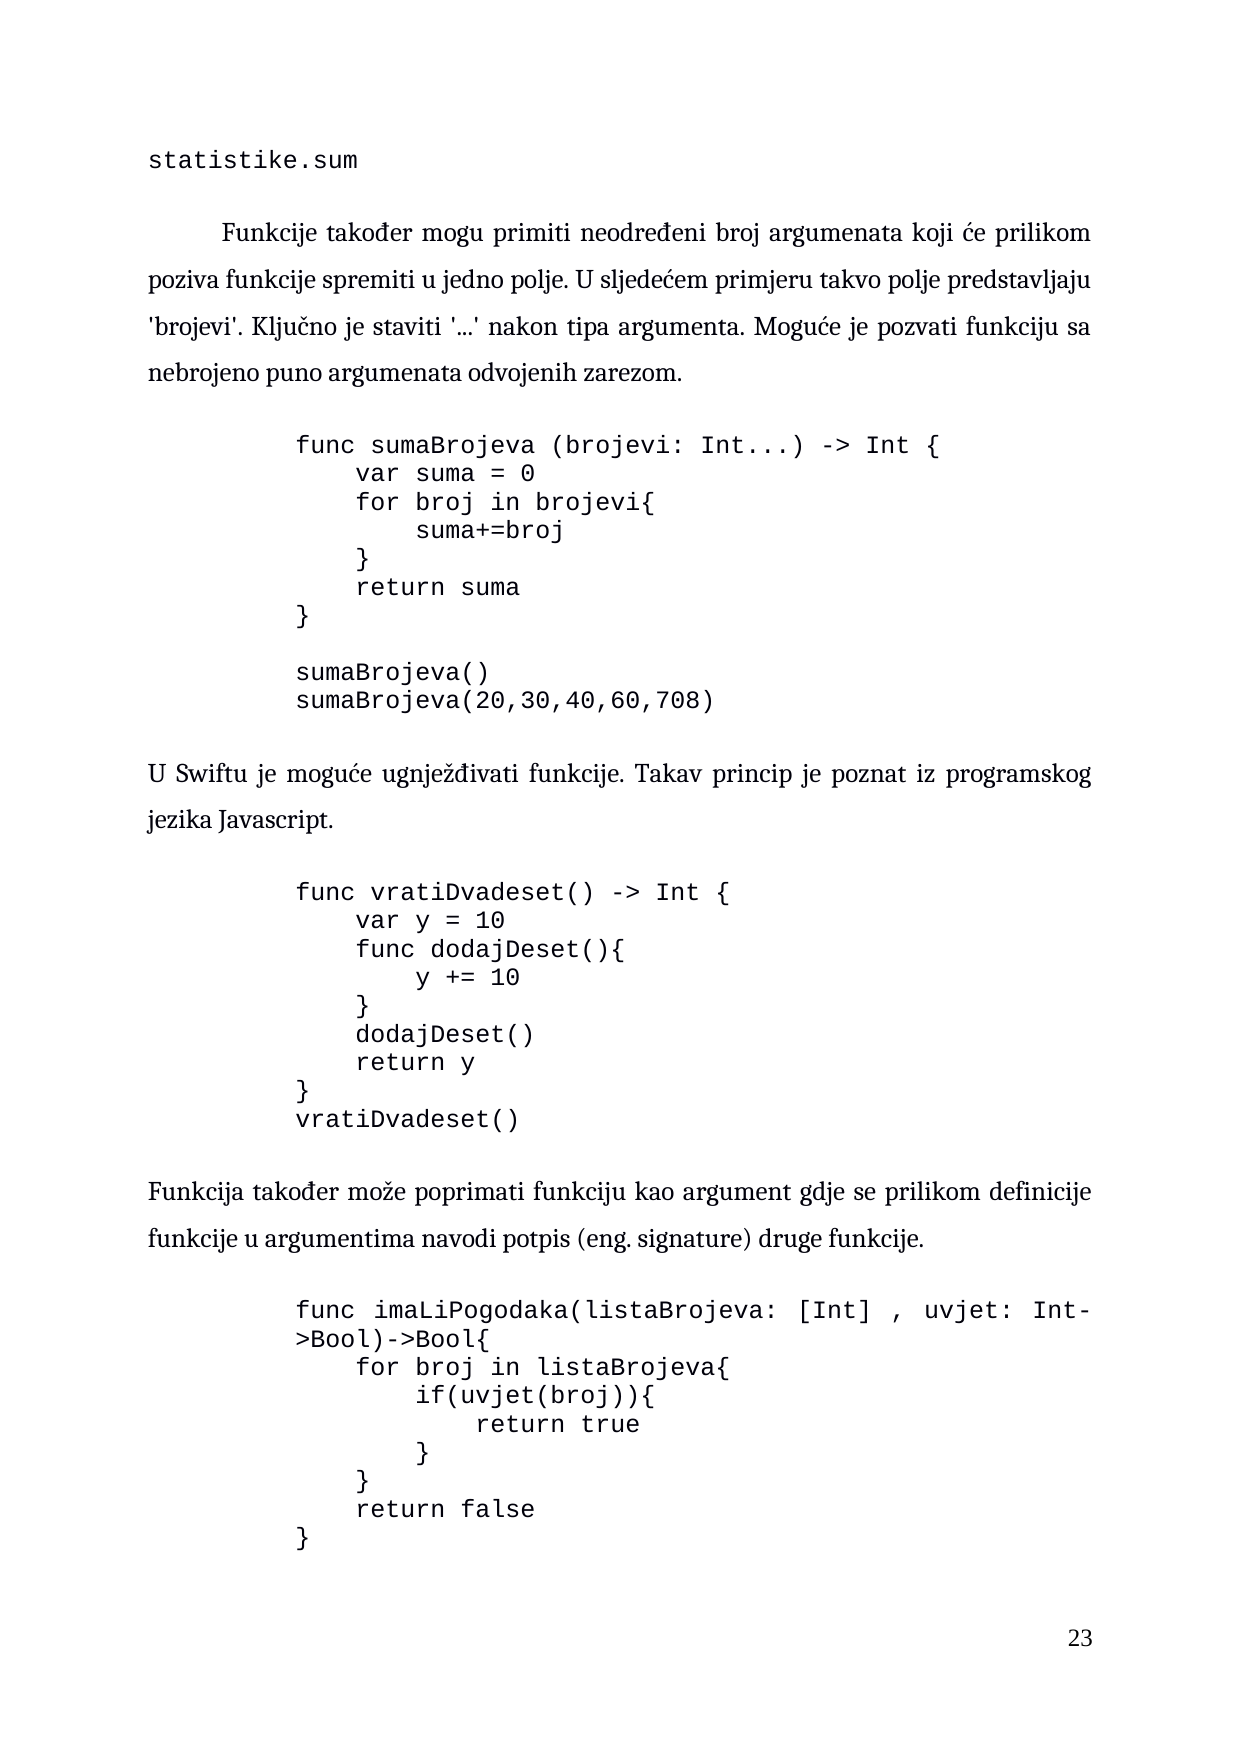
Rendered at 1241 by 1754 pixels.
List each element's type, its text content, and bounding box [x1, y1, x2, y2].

text suma+=broj [295, 518, 1093, 546]
text for broj in listaBrojeva{ [295, 1355, 1093, 1383]
text return true [295, 1411, 1093, 1440]
text Funkcija također može poprimati funkciju kao argument gdje se prilikom definicije funkcije u argumentima navodi potpis (eng. signature) druge funkcije. [148, 1176, 1093, 1254]
text var y = 10 [295, 908, 1093, 936]
text } [295, 603, 1093, 631]
text y += 10 [295, 965, 1093, 993]
text func imaLiPogodaka(listaBrojeva: [Int] , uvjet: Int->Bool)->Bool{ [295, 1298, 1093, 1355]
text Funkcije također mogu primiti neodređeni broj argumenata koji će prilikom poziva funkcije spremiti u jedno polje. U sljedećem primjeru takvo polje predstavljaju 'brojevi'. Ključno je staviti '...' nakon tipa argumenta. Moguće je pozvati funkciju sa nebrojeno puno argumenata odvojenih zarezom. [148, 217, 1093, 388]
text } [295, 1078, 1093, 1106]
text U Swiftu je moguće ugnježđivati funkcije. Takav princip je poznat iz programskog jezika Javascript. [148, 758, 1093, 835]
text func vratiDvadeset() -> Int { [295, 880, 1093, 908]
text sumaBrojeva() [295, 660, 1093, 688]
text var suma = 0 [295, 461, 1093, 489]
text func dodajDeset(){ [295, 936, 1093, 965]
text vratiDvadeset() [295, 1106, 1093, 1135]
text } [295, 1440, 1093, 1468]
text } [295, 993, 1093, 1021]
text } [295, 1468, 1093, 1496]
text return false [295, 1496, 1093, 1525]
text return suma [295, 574, 1093, 603]
text func sumaBrojeva (brojevi: Int...) -> Int { [295, 433, 1093, 461]
text if(uvjet(broj)){ [295, 1383, 1093, 1411]
text for broj in brojevi{ [295, 489, 1093, 518]
text statistike.sum [148, 148, 1093, 176]
text } [295, 1525, 1093, 1553]
text } [295, 546, 1093, 574]
text dodajDeset() [295, 1021, 1093, 1050]
text sumaBrojeva(20,30,40,60,708) [295, 688, 1093, 716]
text return y [295, 1050, 1093, 1078]
